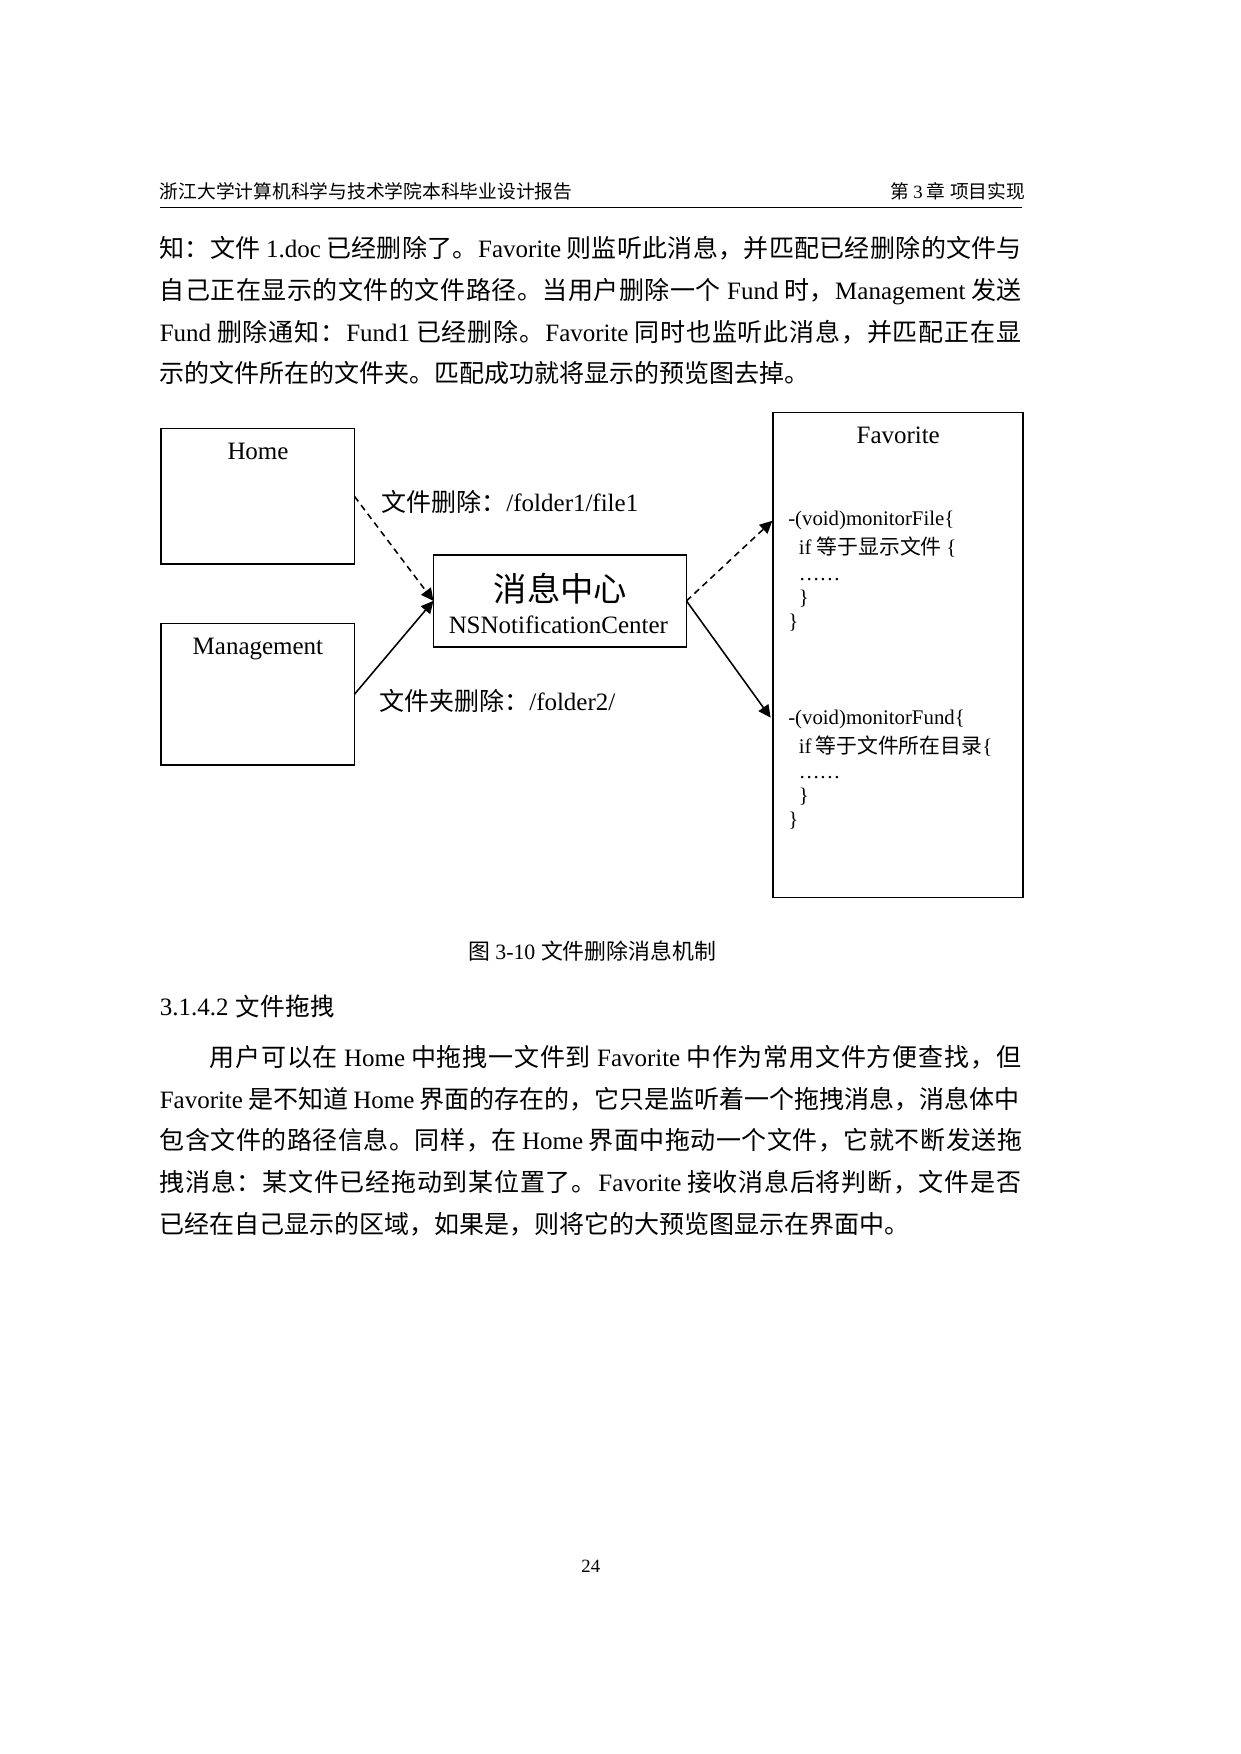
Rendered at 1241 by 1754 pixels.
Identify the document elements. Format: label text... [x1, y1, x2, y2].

text 用户可以在Home中拖拽一文件到Favorite中作为常用文件方便查找，但Favorite是不知道Home界面的存在的，它只是监听着一个拖拽消息，消息体中包含文件的路径信息。同样，在Home界面中拖动一个文件，它就不断发送拖拽消息：某文件已经拖动到某位置了。Favorite接收消息后将判断，文件是否已经在自己显示的区域，如果是，则将它的大预览图显示在界面中。 [159, 1033, 1022, 1241]
text 文件拖拽 [159, 990, 1022, 1021]
